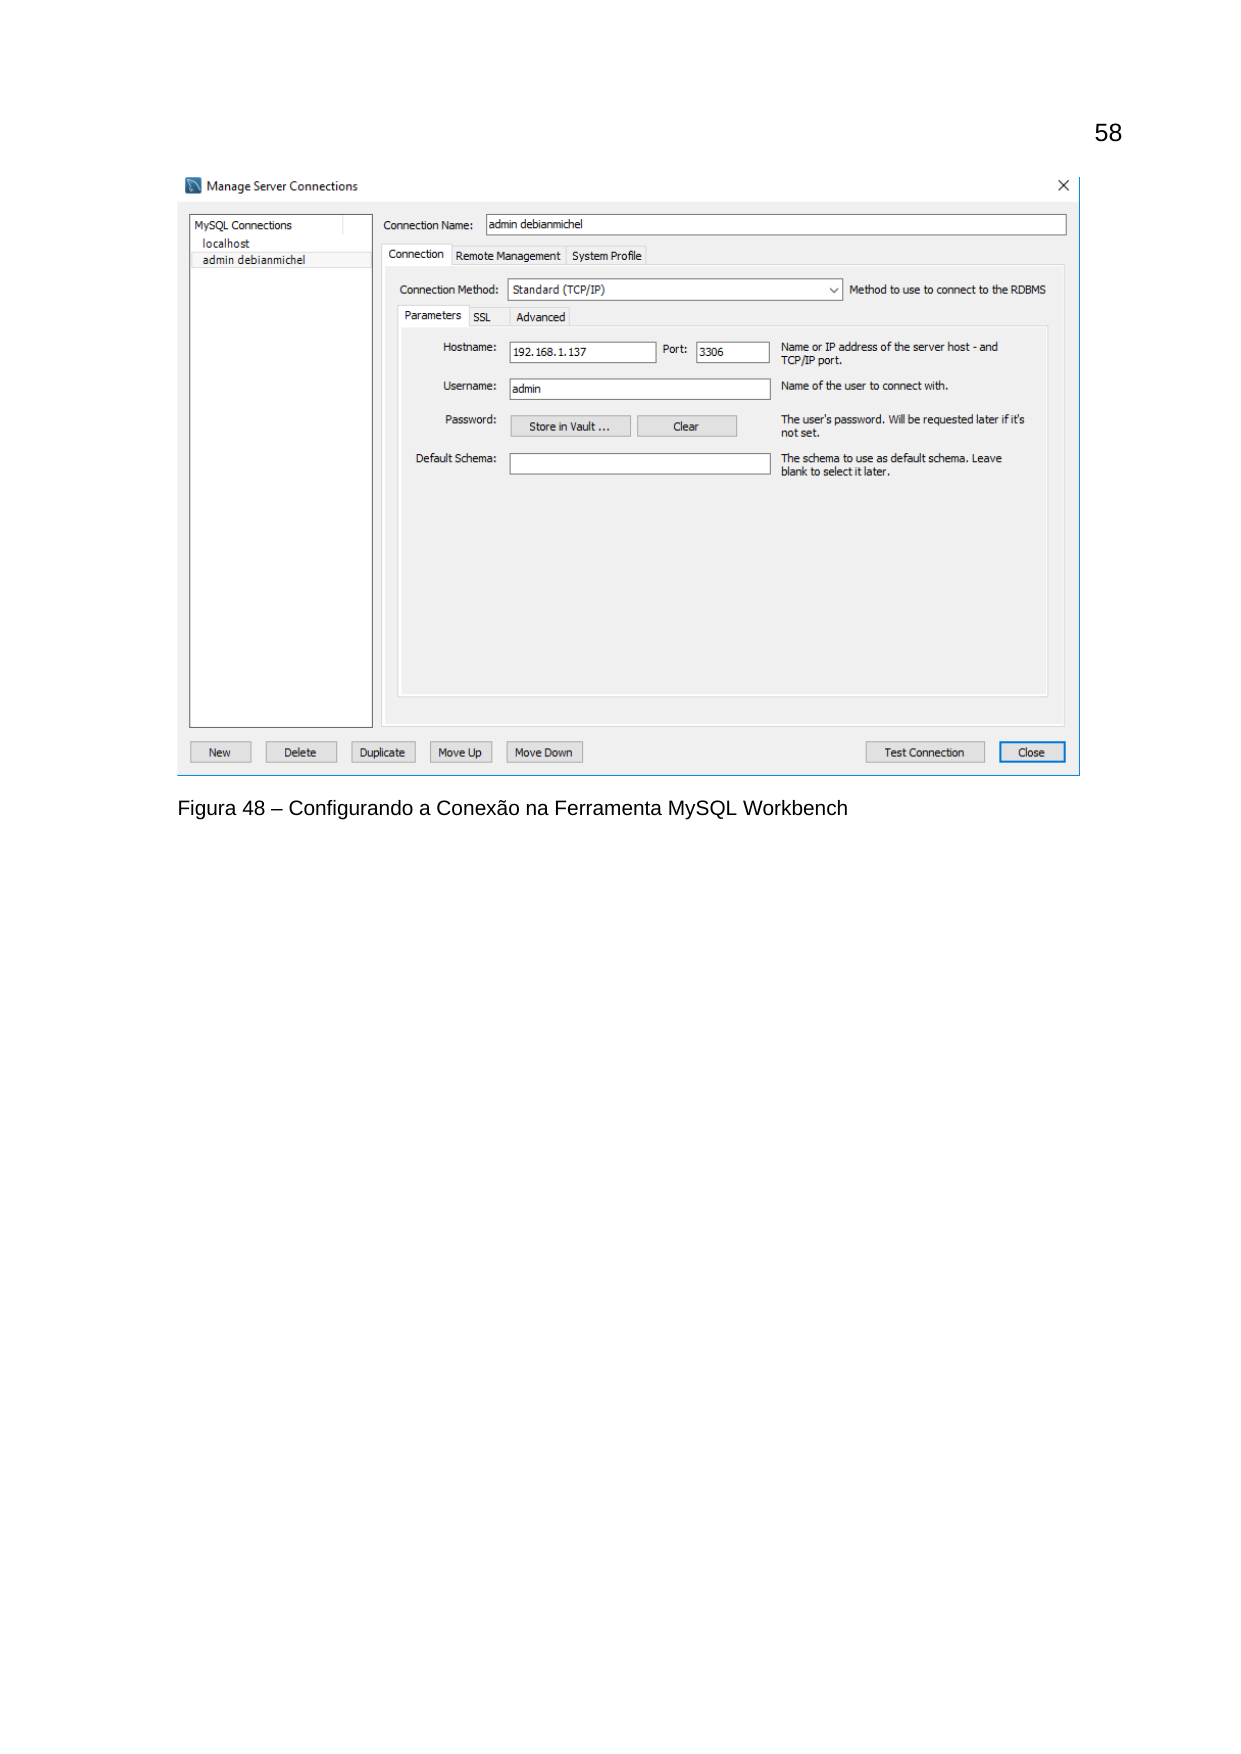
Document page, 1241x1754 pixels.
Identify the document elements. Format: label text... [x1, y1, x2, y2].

text Figura 48 – Configurando a Conexão na Ferramenta MySQL Workbench [177, 796, 1122, 820]
picture [177, 177, 1080, 776]
